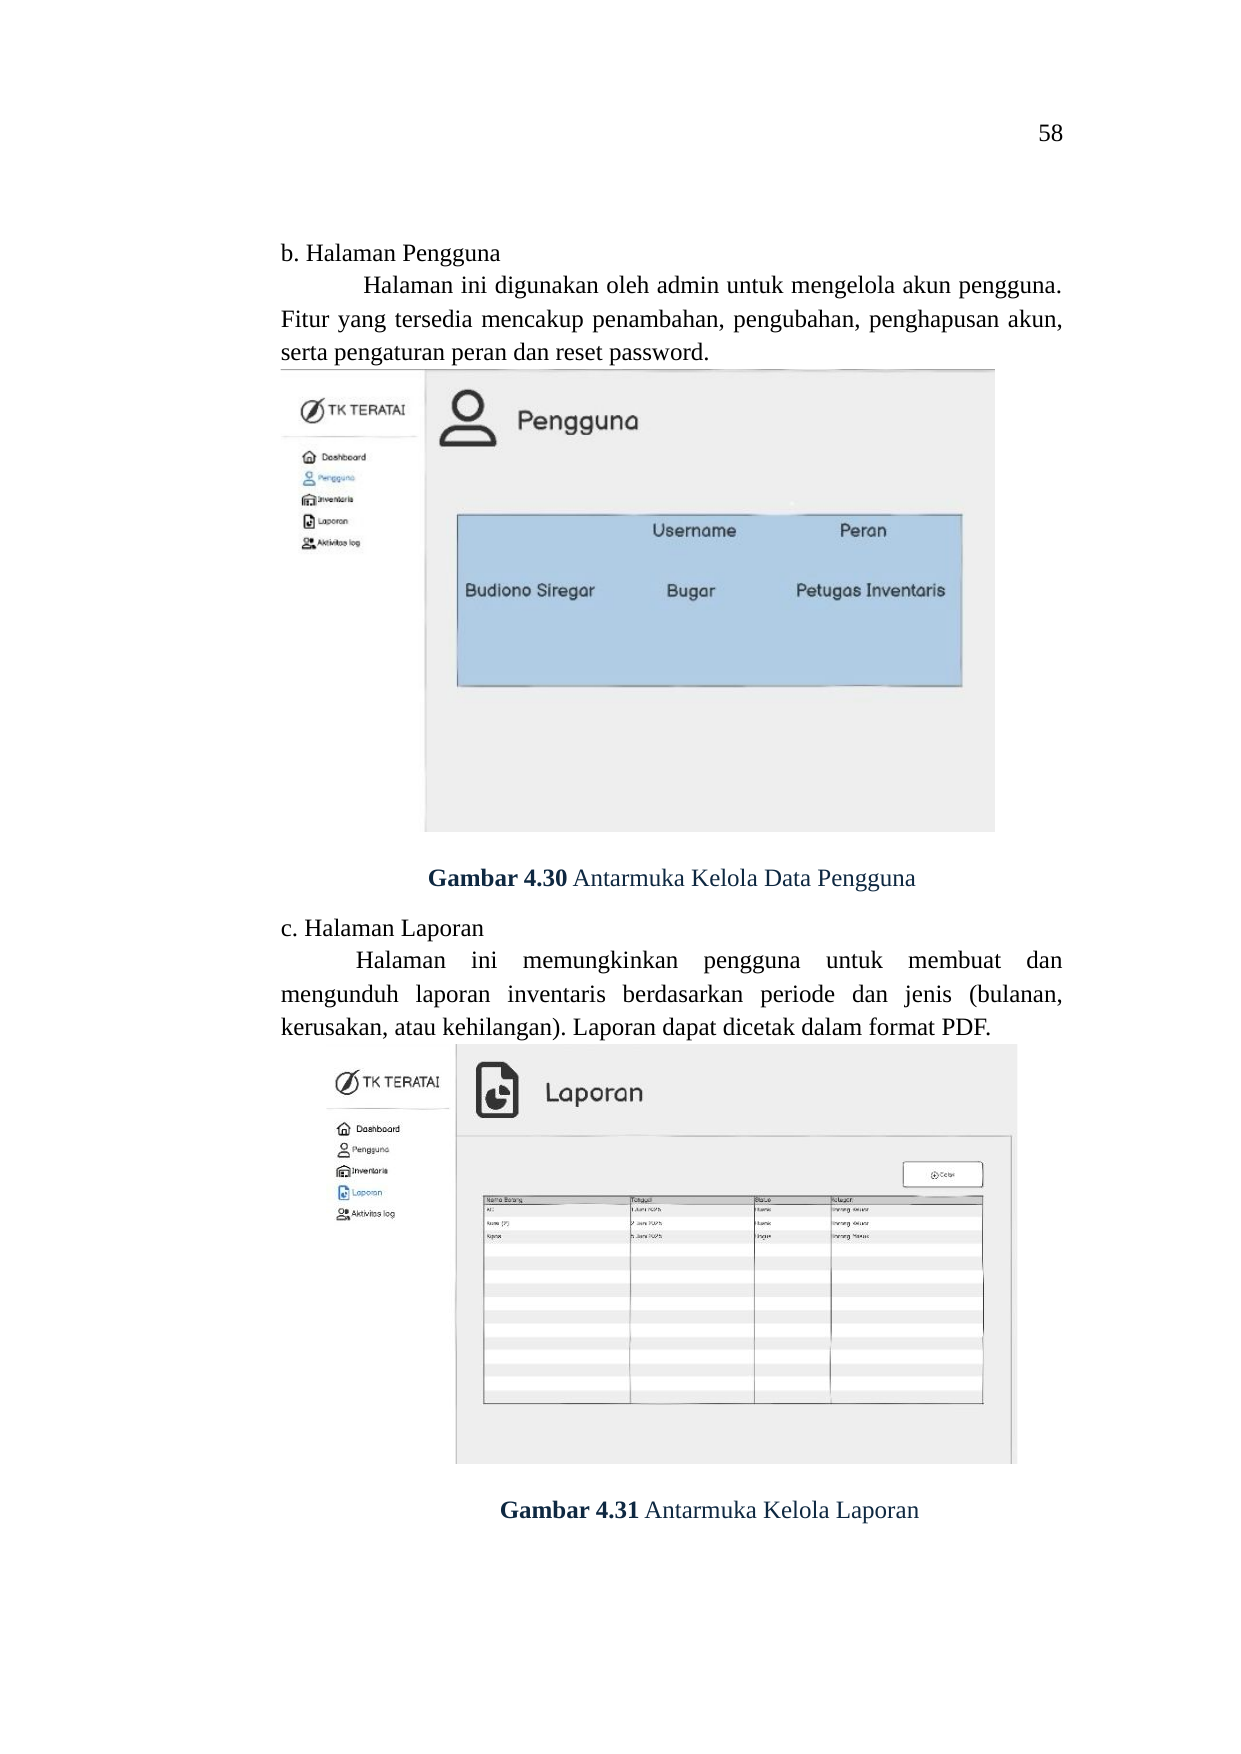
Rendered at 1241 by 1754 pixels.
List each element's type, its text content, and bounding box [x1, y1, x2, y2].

text Gambar 4.30 Antarmuka Kelola Data Pengguna [281, 863, 1063, 892]
picture [280, 369, 995, 832]
text Gambar 4.31 Antarmuka Kelola Laporan [281, 1495, 1063, 1524]
text b. Halaman Pengguna [281, 238, 1063, 266]
text Halaman ini memungkinkan pengguna untuk membuat dan mengunduh laporan inventaris berdasarkan periode dan jenis (bulanan, kerusakan, atau kehilangan). Laporan dapat dicetak dalam format PDF. [281, 946, 1063, 1040]
text c. Halaman Laporan [281, 913, 1063, 941]
picture [326, 1044, 1018, 1464]
text Halaman ini digunakan oleh admin untuk mengelola akun pengguna. Fitur yang tersedia mencakup penambahan, pengubahan, penghapusan akun, serta pengaturan peran dan reset password. [281, 271, 1063, 365]
